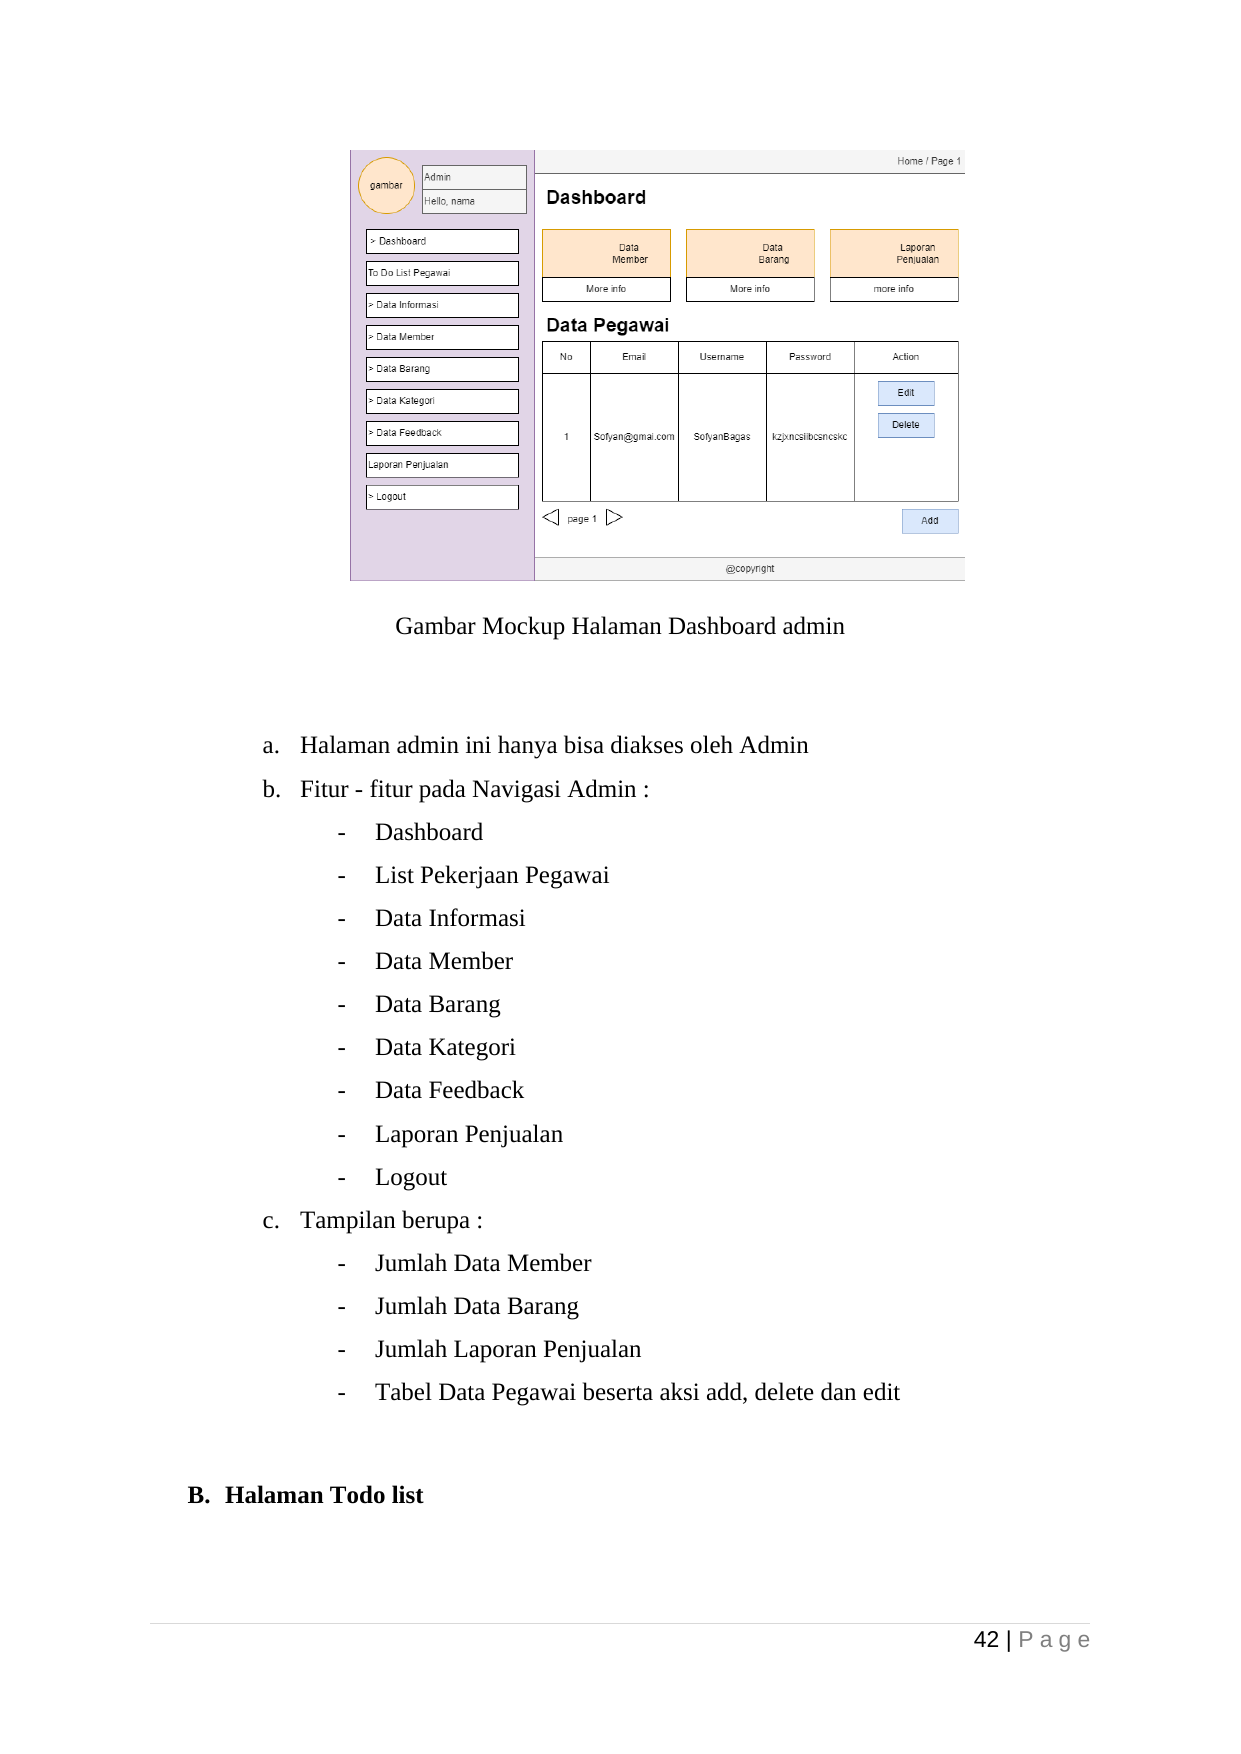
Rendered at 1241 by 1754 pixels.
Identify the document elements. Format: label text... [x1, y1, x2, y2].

list Jumlah Data Member [337, 1248, 1090, 1277]
list Data Kategori [337, 1032, 1090, 1061]
list List Pekerjaan Pegawai [337, 860, 1090, 889]
list Halaman admin ini hanya bisa diakses oleh Admin [262, 731, 1090, 759]
picture [350, 150, 965, 581]
list Tampilan berupa : [262, 1205, 1090, 1234]
list Logout [337, 1162, 1090, 1191]
list Data Barang [337, 989, 1090, 1018]
list Dashboard [337, 817, 1090, 846]
list Data Member [337, 946, 1090, 975]
list Data Informasi [337, 903, 1090, 932]
list Fitur - fitur pada Navigasi Admin : [262, 774, 1090, 802]
list Data Feedback [337, 1076, 1090, 1104]
text Gambar Mockup Halaman Dashboard admin [150, 611, 1090, 640]
list Tabel Data Pegawai beserta aksi add, delete dan edit [337, 1377, 1090, 1406]
list Jumlah Data Barang [337, 1291, 1090, 1320]
list Laporan Penjualan [337, 1119, 1090, 1147]
list Halaman Todo list [187, 1480, 1090, 1509]
list Jumlah Laporan Penjualan [337, 1334, 1090, 1363]
